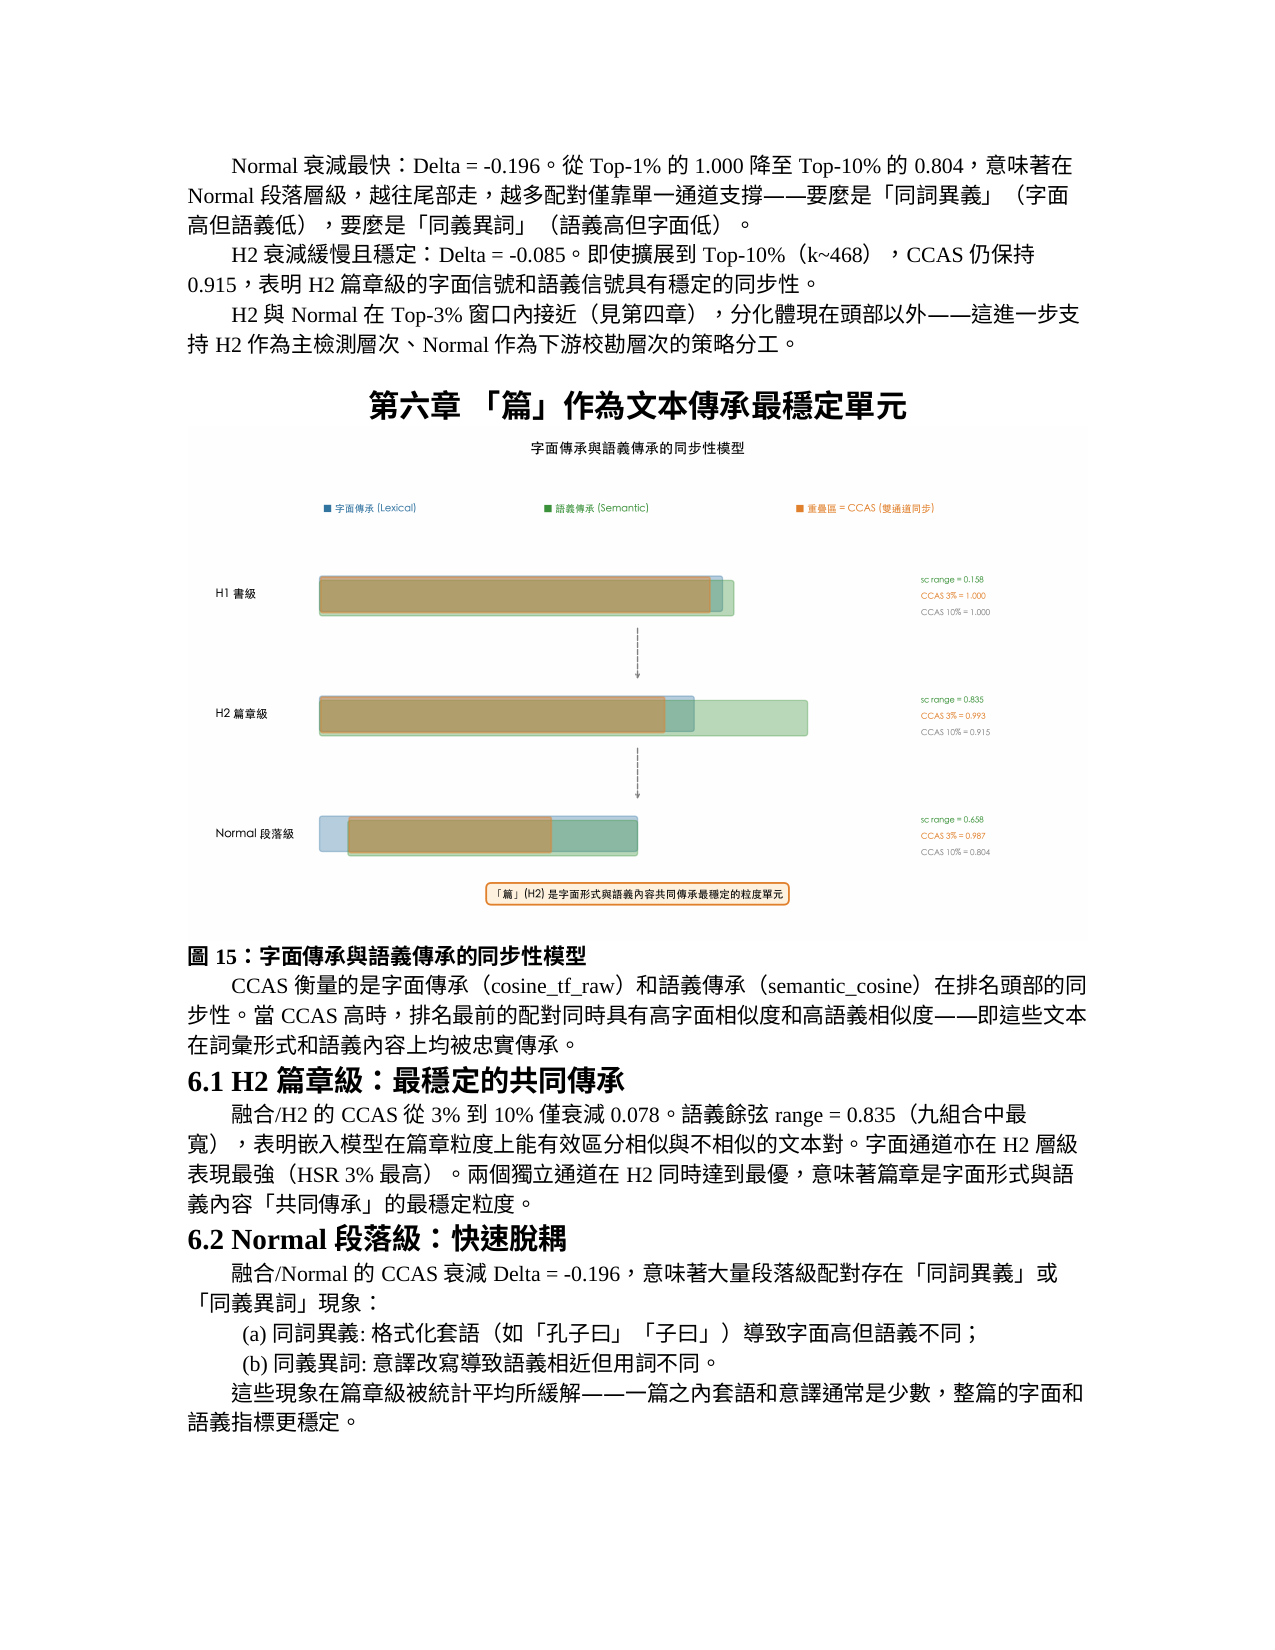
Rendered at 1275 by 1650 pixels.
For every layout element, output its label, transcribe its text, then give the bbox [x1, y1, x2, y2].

text 這些現象在篇章級被統計平均所緩解——一篇之內套語和意譯通常是少數，整篇的字面和語義指標更穩定。 [187, 1377, 1087, 1437]
text (b) 同義異詞: 意譯改寫導致語義相近但用詞不同。 [187, 1348, 1087, 1377]
text (a) 同詞異義: 格式化套語（如「孔子曰」「子曰」）導致字面高但語義不同； [187, 1318, 1087, 1348]
subtitle 6.2 Normal 段落級：快速脫耦 [187, 1219, 1087, 1258]
text Normal 衰減最快：Delta = -0.196。從 Top-1% 的 1.000 降至 Top-10% 的 0.804，意味著在 Normal 段落層級，越往尾部走，越多配對僅靠單一通道支撐——要麼是「同詞異義」（字面高但語義低），要麼是「同義異詞」（語義高但字面低）。 [187, 150, 1087, 239]
text H2 與 Normal 在 Top-3% 窗口內接近（見第四章），分化體現在頭部以外——這進一步支持 H2 作為主檢測層次、Normal 作為下游校勘層次的策略分工。 [187, 299, 1087, 358]
text H2 衰減緩慢且穩定：Delta = -0.085。即使擴展到 Top-10%（k~468），CCAS 仍保持 0.915，表明 H2 篇章級的字面信號和語義信號具有穩定的同步性。 [187, 239, 1087, 299]
text 圖 15：字面傳承與語義傳承的同步性模型 [187, 941, 1087, 970]
text CCAS 衡量的是字面傳承（cosine_tf_raw）和語義傳承（semantic_cosine）在排名頭部的同步性。當 CCAS 高時，排名最前的配對同時具有高字面相似度和高語義相似度——即這些文本在詞彙形式和語義內容上均被忠實傳承。 [187, 970, 1087, 1060]
text 融合/Normal 的 CCAS 衰減 Delta = -0.196，意味著大量段落級配對存在「同詞異義」或「同義異詞」現象： [187, 1258, 1087, 1318]
subtitle 6.1 H2 篇章級：最穩定的共同傳承 [187, 1060, 1087, 1099]
text 融合/H2 的 CCAS 從 3% 到 10% 僅衰減 0.078。語義餘弦 range = 0.835（九組合中最寬），表明嵌入模型在篇章粒度上能有效區分相似與不相似的文本對。字面通道亦在 H2 層級表現最強（HSR 3% 最高）。兩個獨立通道在 H2 同時達到最優，意味著篇章是字面形式與語義內容「共同傳承」的最穩定粒度。 [187, 1099, 1087, 1219]
subtitle 第六章 「篇」作為文本傳承最穩定單元 [187, 384, 1087, 426]
picture [187, 426, 1088, 941]
